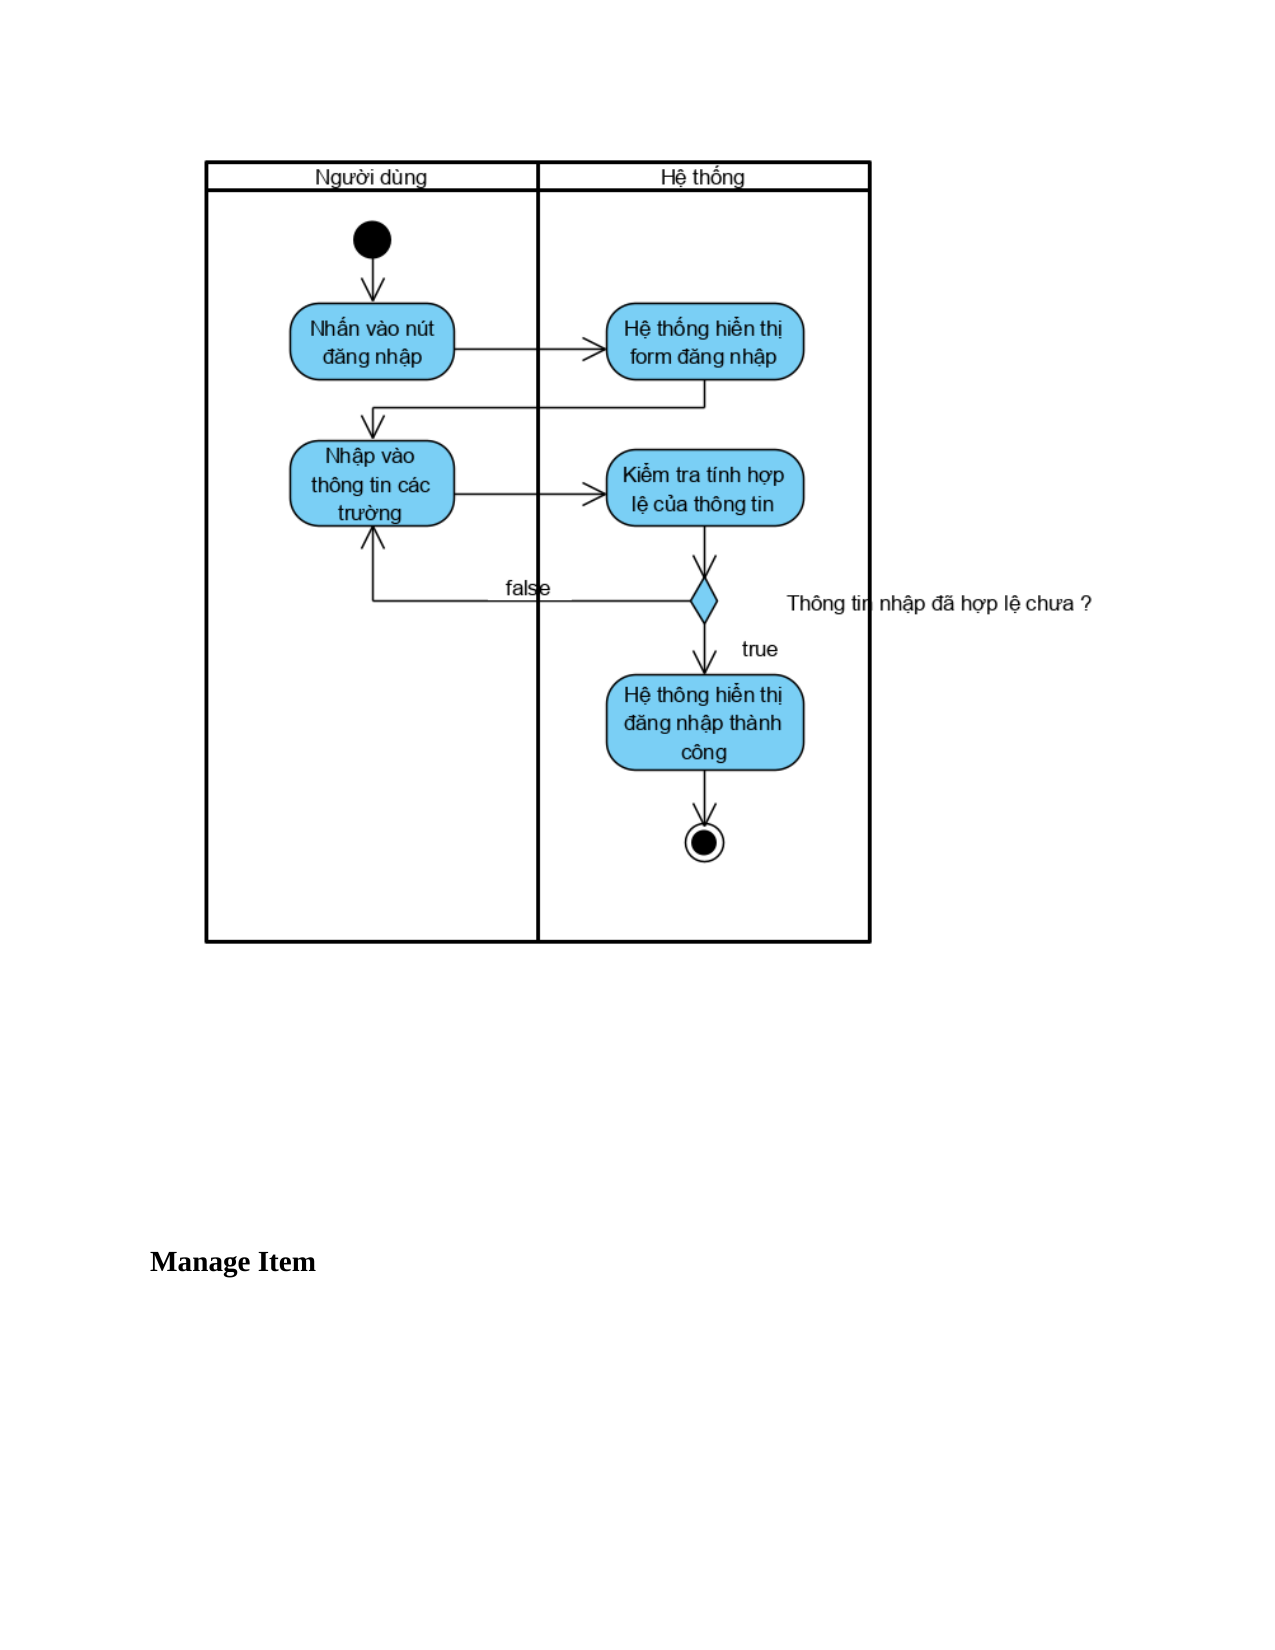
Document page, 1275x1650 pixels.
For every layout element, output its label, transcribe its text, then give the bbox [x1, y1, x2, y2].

text Manage Item [150, 1244, 1125, 1278]
picture [150, 150, 1125, 982]
